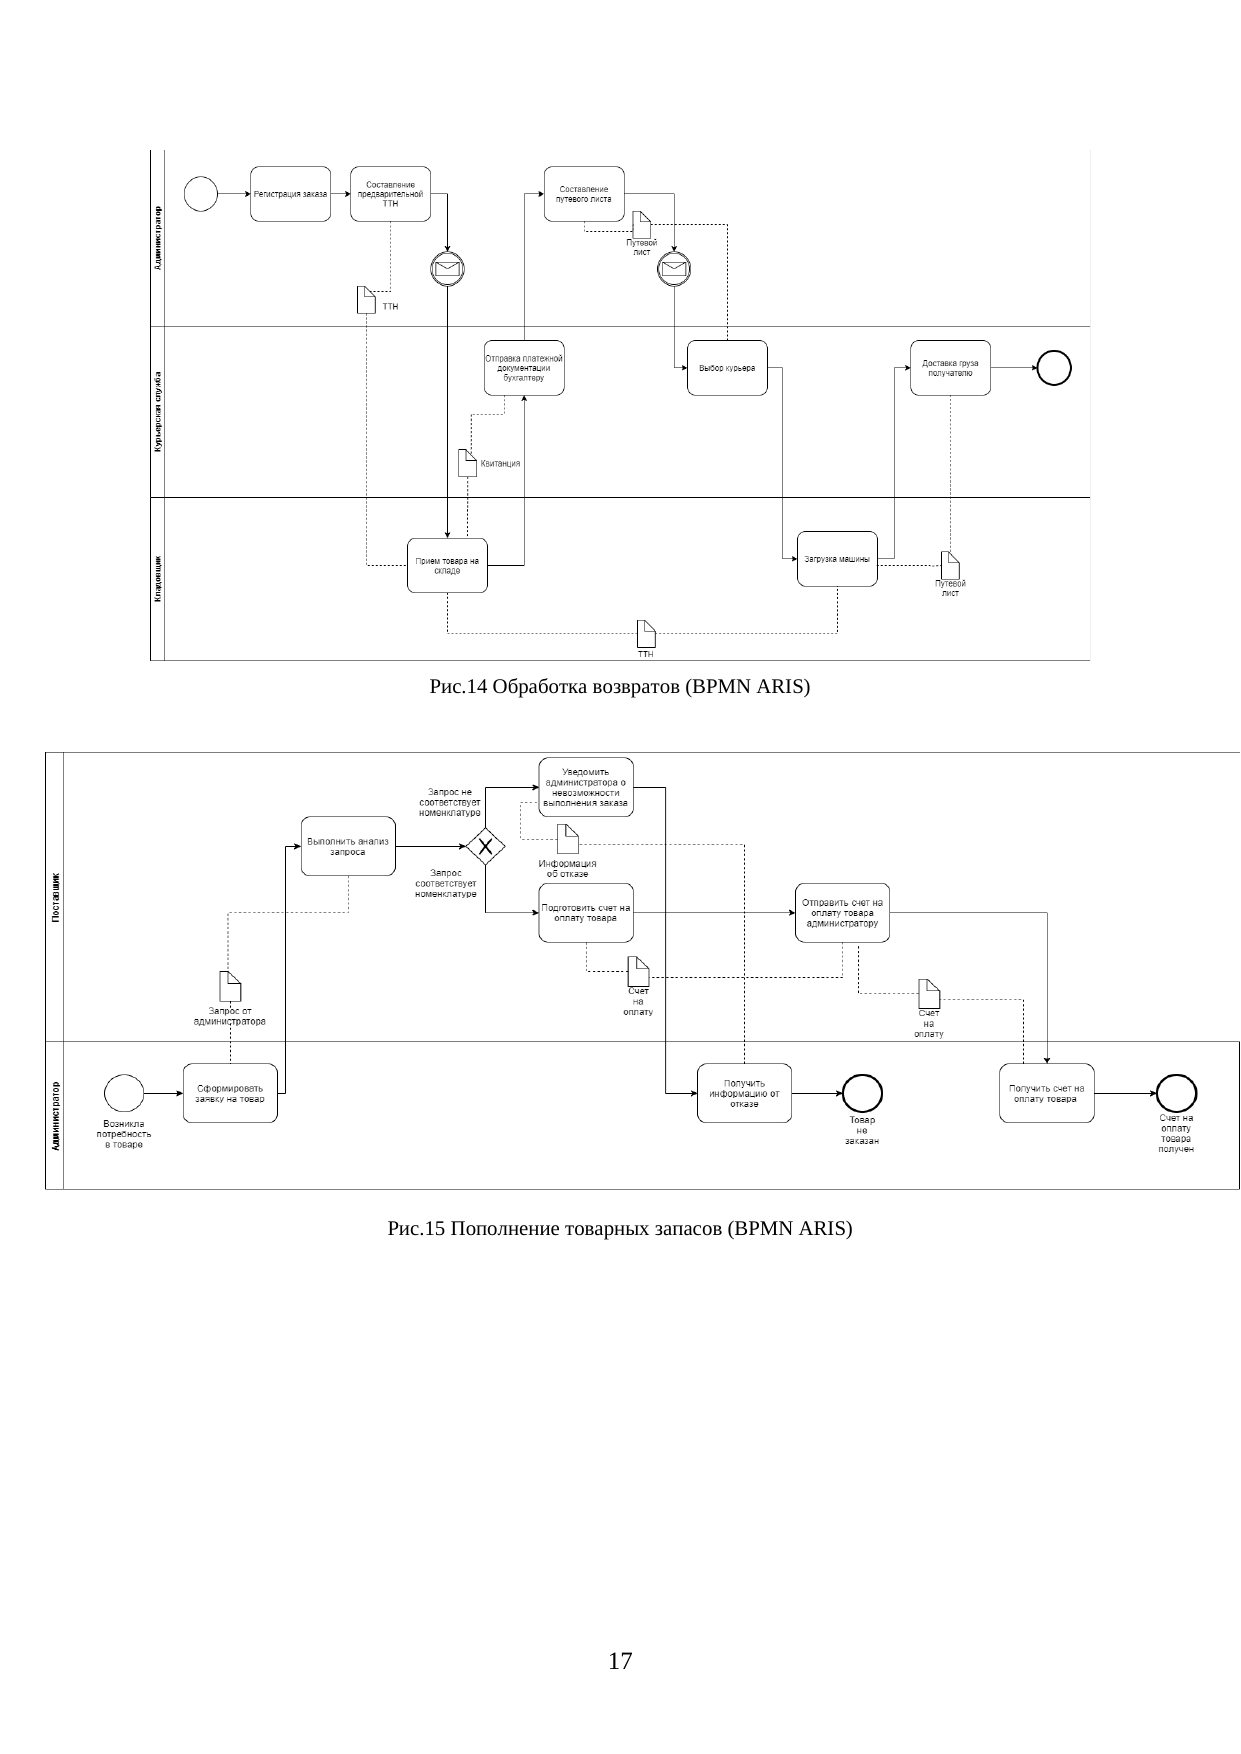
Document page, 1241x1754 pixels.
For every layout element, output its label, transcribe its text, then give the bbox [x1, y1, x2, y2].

text Рис.14 Обработка возвратов (BPMN ARIS) [150, 674, 1090, 698]
picture [150, 150, 1091, 661]
picture [45, 752, 1240, 1190]
text Рис.15 Пополнение товарных запасов (BPMN ARIS) [150, 1190, 1090, 1240]
